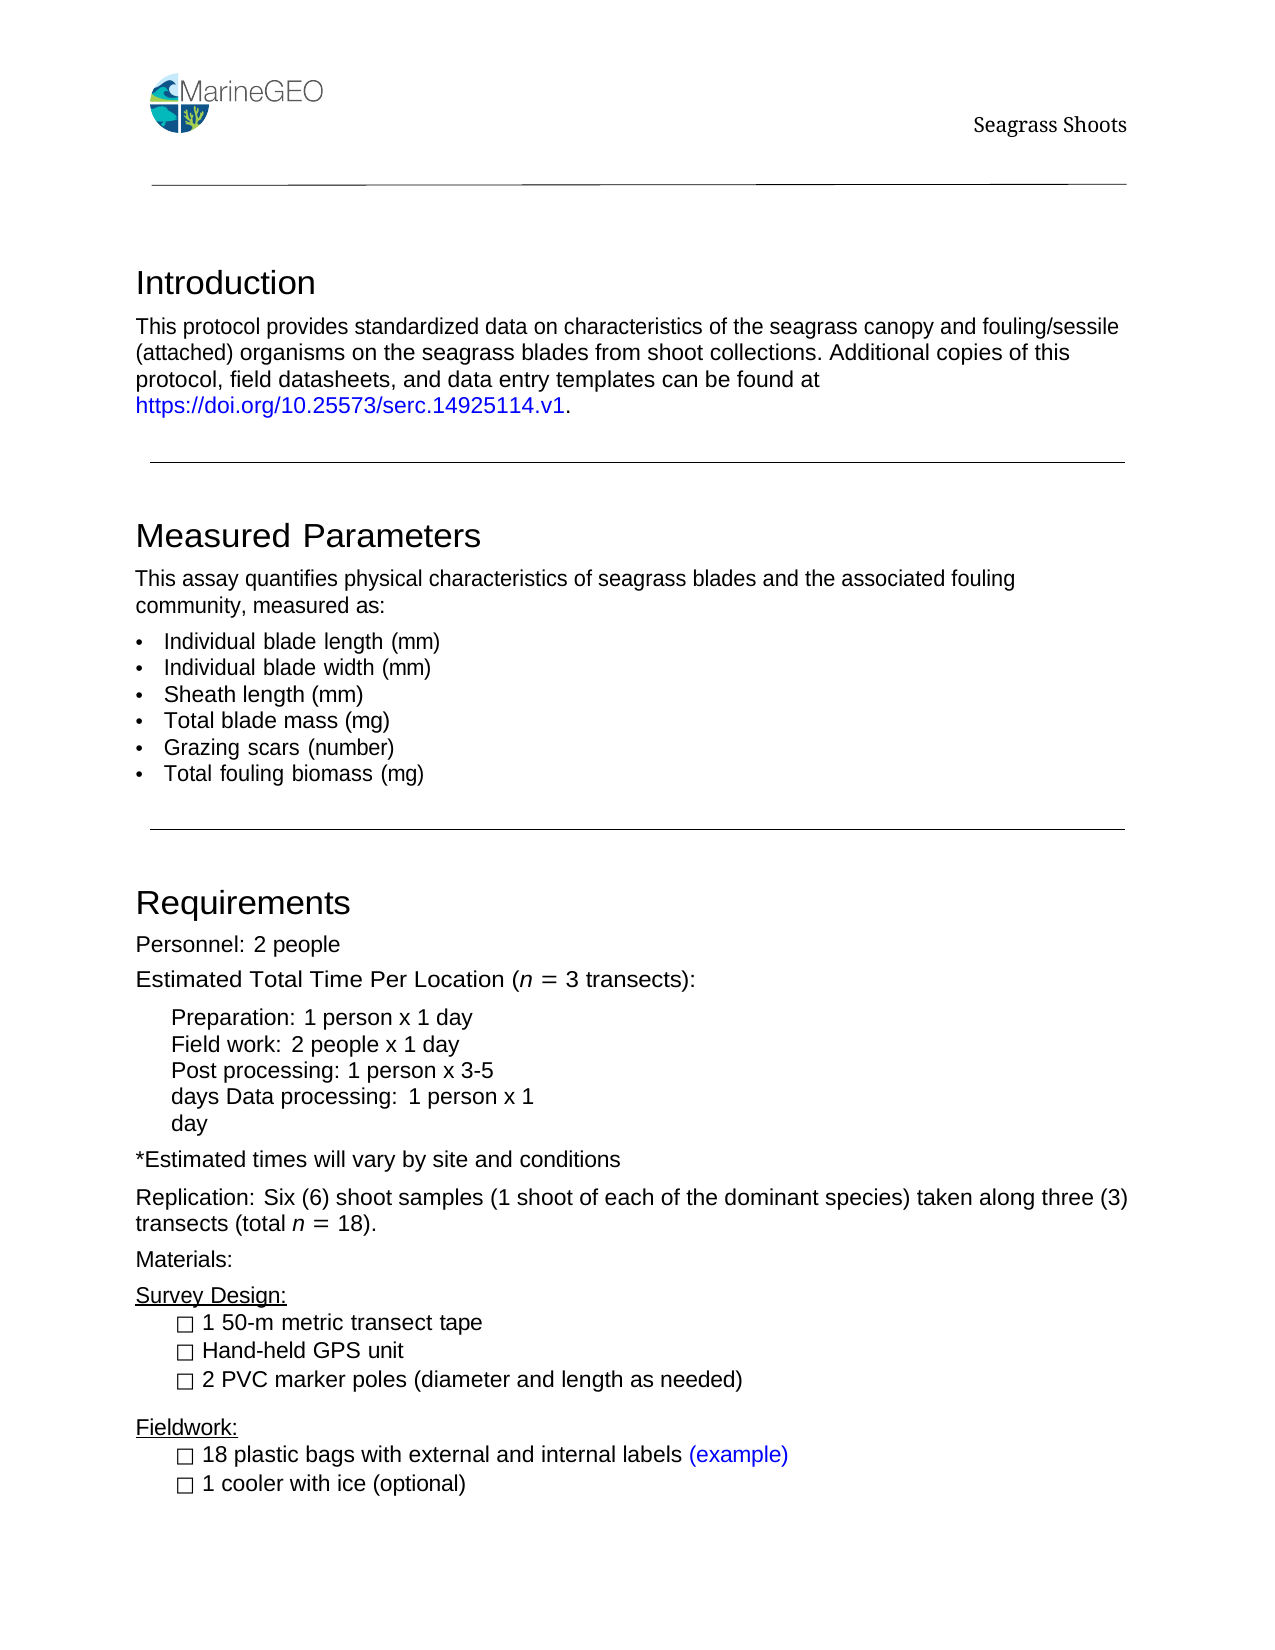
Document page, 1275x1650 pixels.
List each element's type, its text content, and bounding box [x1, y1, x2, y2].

subtitle Measured Parameters [135, 516, 1142, 554]
list Sheath length (mm) [135, 681, 1142, 707]
subtitle Introduction [135, 263, 1142, 302]
list 1 50-m metric transect tape [175, 1308, 1142, 1336]
text This protocol provides standardized data on characteristics of the seagrass canopy and fouling/sessile (attached) organisms on the seagrass blades from shoot collections. Additional copies of this protocol, field datasheets, and data entry templates can be found at https://doi.org/10.25573/serc.14925114.v1. [135, 313, 1130, 418]
list Total fouling biomass (mg) [135, 760, 1142, 786]
text Materials: [135, 1246, 1142, 1272]
list Grazing scars (number) [135, 733, 1142, 760]
text Personnel: 2 people [135, 931, 1142, 957]
text Replication: Six (6) shoot samples (1 shoot of each of the dominant species) taken along three (3) transects (total n = 18). [135, 1183, 1142, 1236]
list Hand-held GPS unit [175, 1336, 1142, 1365]
list 18 plastic bags with external and internal labels (example) [175, 1441, 1142, 1469]
text Post processing: 1 person x 3-5 days Data processing: 1 person x 1 day [171, 1057, 542, 1136]
text This assay quantifies physical characteristics of seagrass blades and the associated fouling community, measured as: [134, 565, 1128, 618]
text Preparation: 1 person x 1 day Field work: 2 people x 1 day [171, 1004, 487, 1057]
list Individual blade width (mm) [135, 654, 1142, 681]
text Estimated Total Time Per Location (n = 3 transects): [135, 966, 1142, 992]
text Fieldwork: [135, 1414, 1142, 1441]
list Total blade mass (mg) [135, 707, 1142, 733]
list Individual blade length (mm) [135, 628, 1142, 654]
list 2 PVC marker poles (diameter and length as needed) [175, 1365, 1142, 1393]
picture [150, 73, 323, 133]
text Survey Design: [135, 1282, 1142, 1308]
list 1 cooler with ice (optional) [175, 1469, 1142, 1497]
text *Estimated times will vary by site and conditions [135, 1146, 1142, 1172]
subtitle Requirements [135, 883, 1142, 922]
